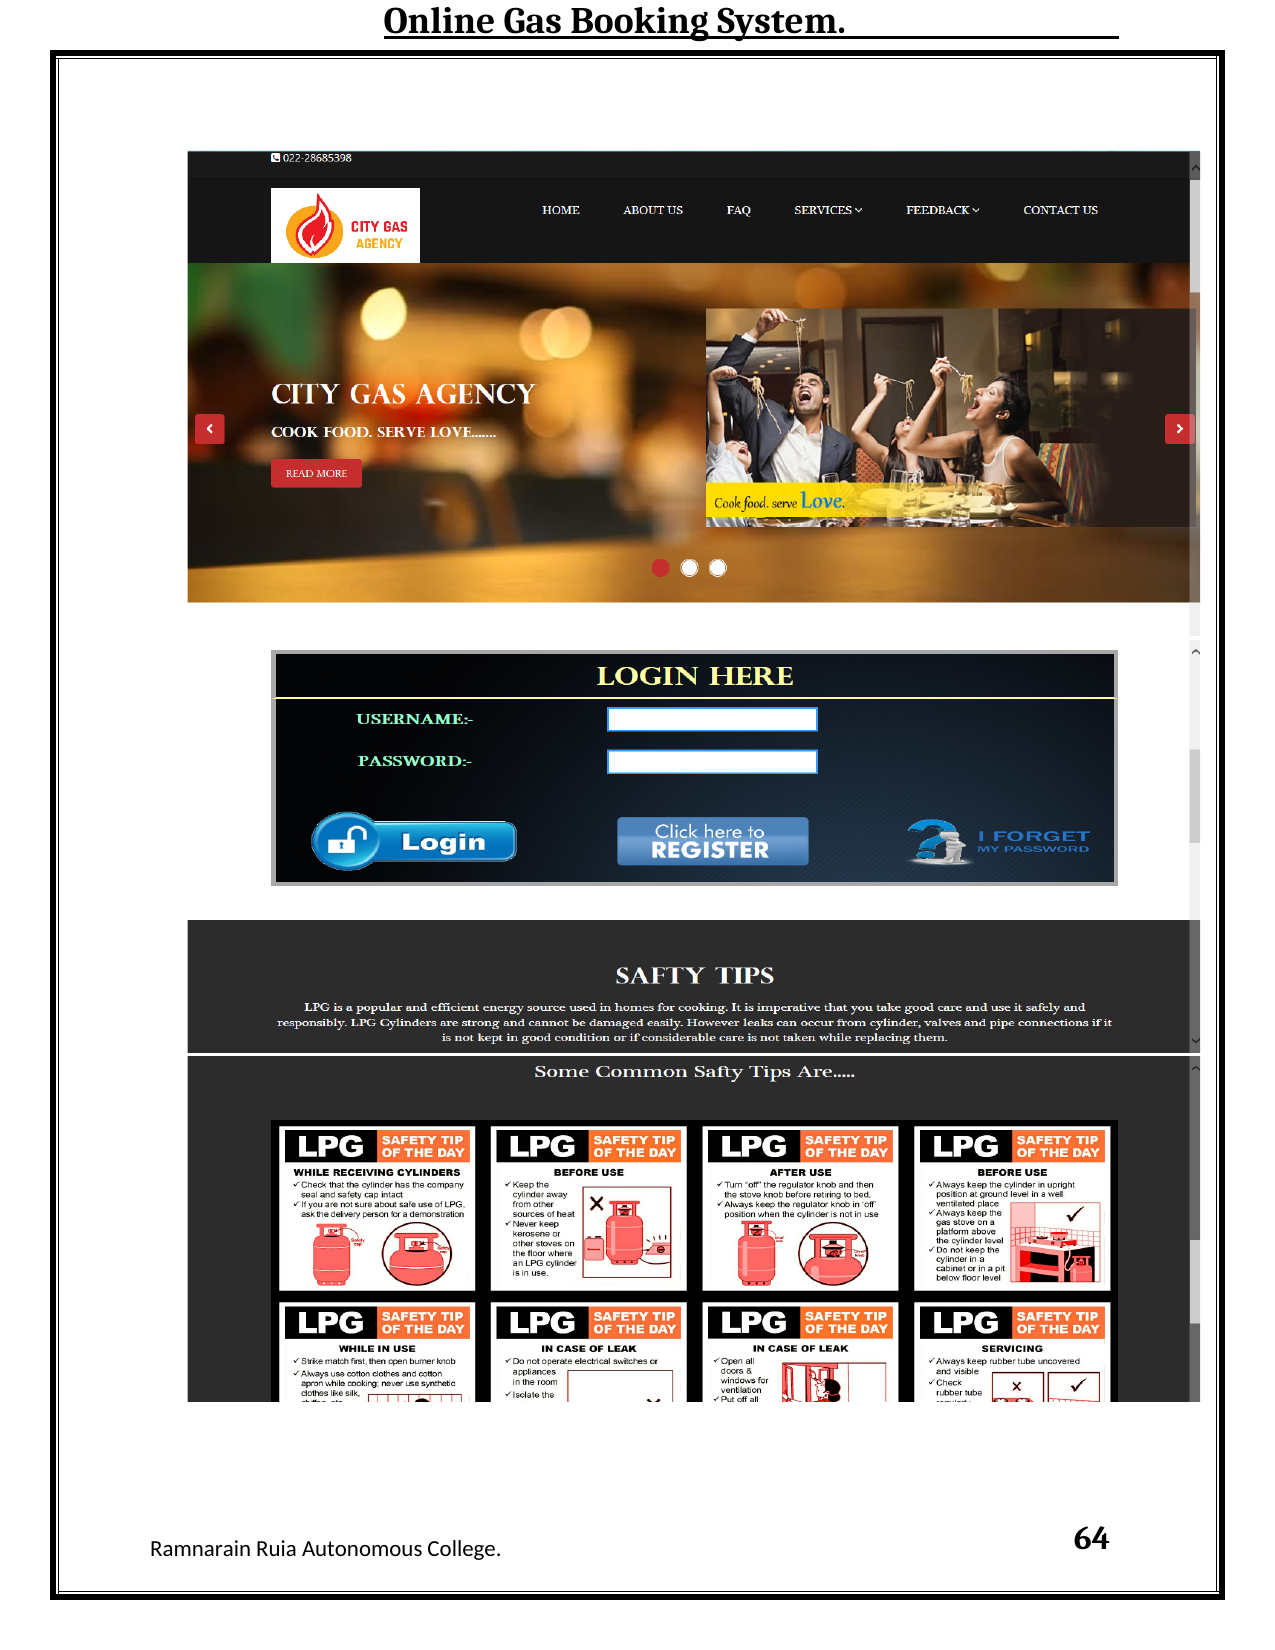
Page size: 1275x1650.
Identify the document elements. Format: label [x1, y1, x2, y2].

picture [187, 640, 1200, 1053]
picture [187, 1056, 1200, 1402]
picture [187, 150, 1200, 636]
